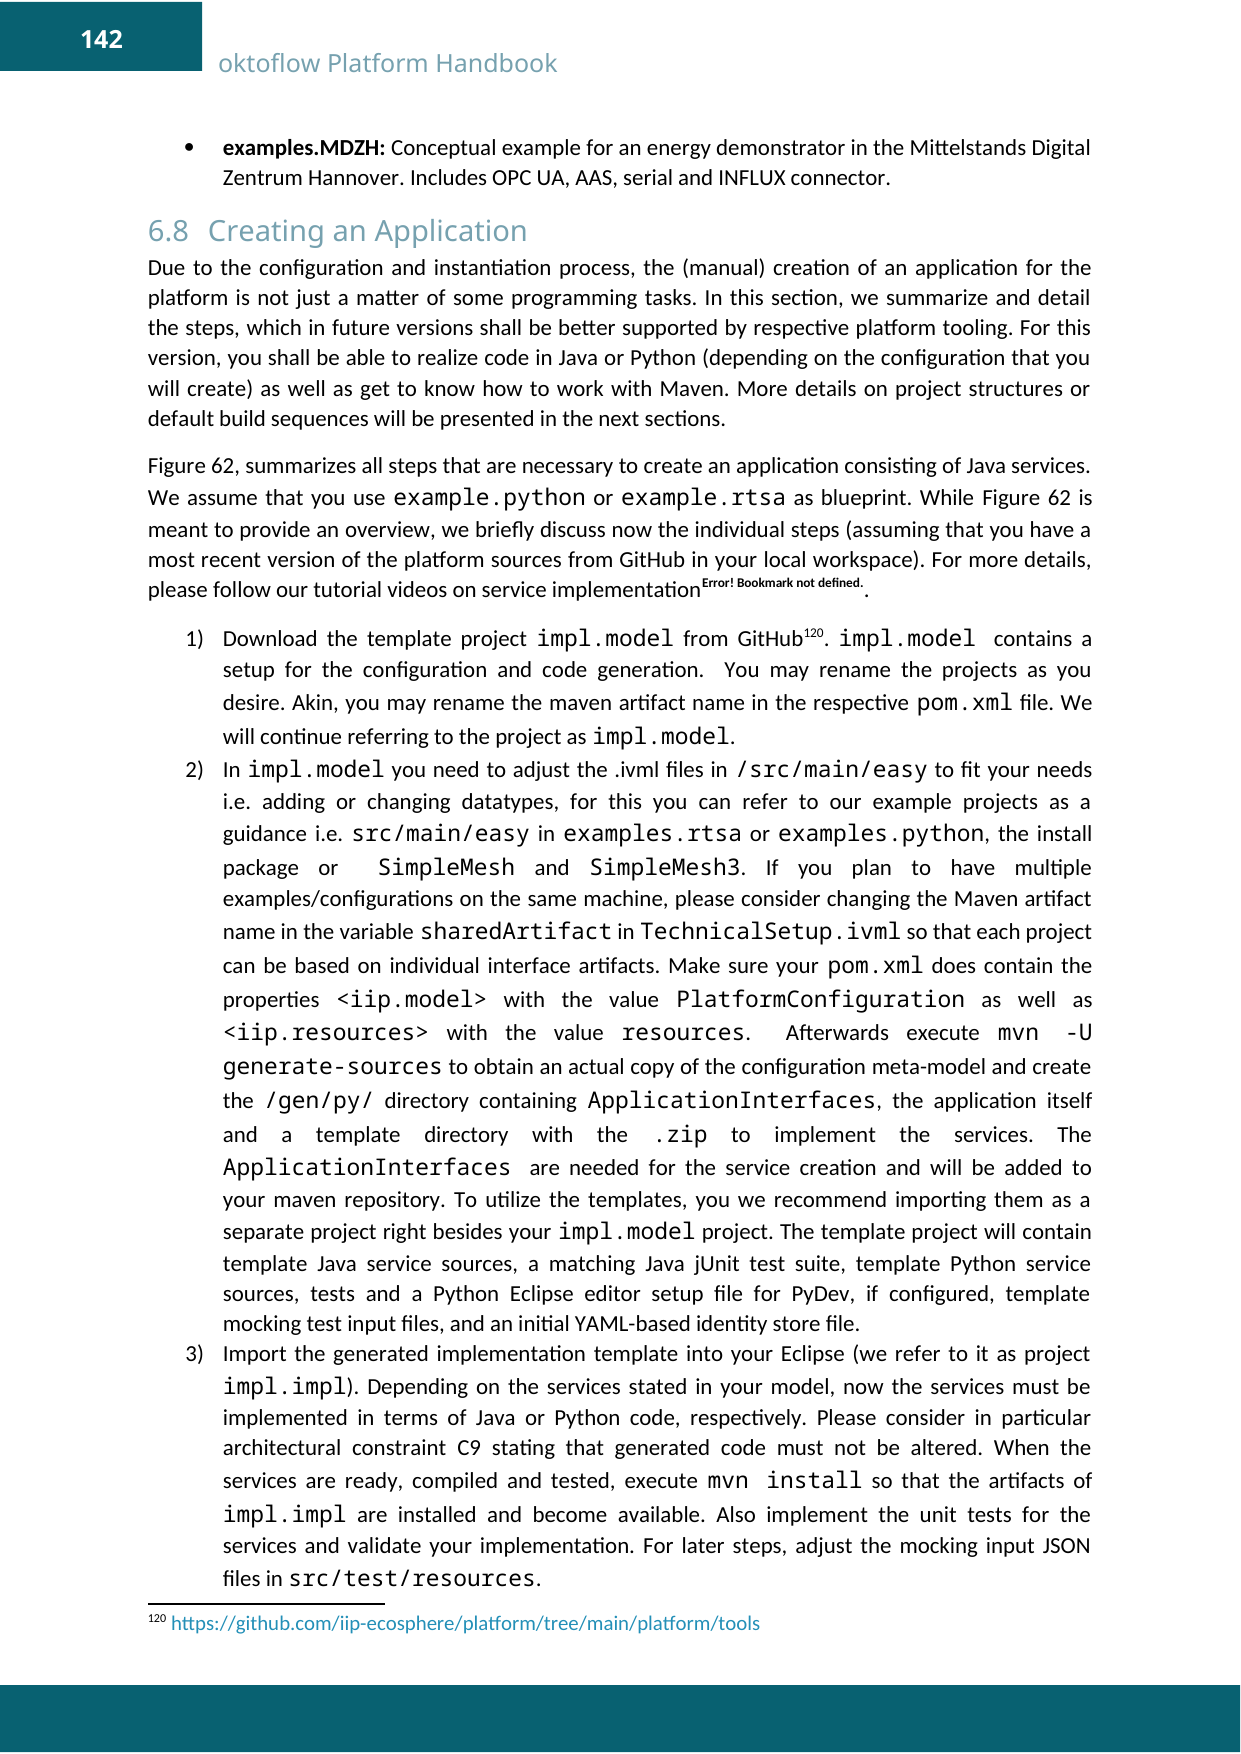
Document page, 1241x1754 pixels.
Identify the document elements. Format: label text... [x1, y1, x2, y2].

text Figure 62, summarizes all steps that are necessary to create an application consisting of Java services. We assume that you use example.python or example.rtsa as blueprint. While Figure 62 is meant to provide an overview, we briefly discuss now the individual steps (assuming that you have a most recent version of the platform sources from GitHub in your local workspace). For more details, please follow our tutorial videos on service implementationError! Bookmark not defined.. [148, 451, 1093, 603]
list Download the template project impl.model from GitHub. impl.model contains a setup for the configuration and code generation. You may rename the projects as you desire. Akin, you may rename the maven artifact name in the respective pom.xml file. We will continue referring to the project as impl.model. [185, 622, 1093, 751]
text Due to the configuration and instantiation process, the (manual) creation of an application for the platform is not just a matter of some programming tasks. In this section, we summarize and detail the steps, which in future versions shall be better supported by respective platform tooling. For this version, you shall be able to realize code in Java or Python (depending on the configuration that you will create) as well as get to know how to work with Maven. More details on project structures or default build sequences will be presented in the next sections. [148, 253, 1093, 432]
list In impl.model you need to adjust the .ivml files in /src/main/easy to fit your needs i.e. adding or changing datatypes, for this you can refer to our example projects as a guidance i.e. src/main/easy in examples.rtsa or examples.python, the install package or SimpleMesh and SimpleMesh3. If you plan to have multiple examples/configurations on the same machine, please consider changing the Maven artifact name in the variable sharedArtifact in TechnicalSetup.ivml so that each project can be based on individual interface artifacts. Make sure your pom.xml does contain the properties <iip.model> with the value PlatformConfiguration as well as <iip.resources> with the value resources. Afterwards execute mvn -U generate-sources to obtain an actual copy of the configuration meta-model and create the /gen/py/ directory containing ApplicationInterfaces, the application itself and a template directory with the .zip to implement the services. The ApplicationInterfaces are needed for the service creation and will be added to your maven repository. To utilize the templates, you we recommend importing them as a separate project right besides your impl.model project. The template project will contain template Java service sources, a matching Java jUnit test suite, template Python service sources, tests and a Python Eclipse editor setup file for PyDev, if configured, template mocking test input files, and an initial YAML-based identity store file. [185, 753, 1093, 1337]
subtitle Creating an Application [148, 210, 1093, 250]
list Import the generated implementation template into your Eclipse (we refer to it as project impl.impl). Depending on the services stated in your model, now the services must be implemented in terms of Java or Python code, respectively. Please consider in particular architectural constraint C9 stating that generated code must not be altered. When the services are ready, compiled and tested, execute mvn install so that the artifacts of impl.impl are installed and become available. Also implement the unit tests for the services and validate your implementation. For later steps, adjust the mocking input JSON files in src/test/resources. [185, 1339, 1093, 1593]
list examples.MDZH: Conceptual example for an energy demonstrator in the Mittelstands Digital Zentrum Hannover. Includes OPC UA, AAS, serial and INFLUX connector. [185, 133, 1093, 191]
